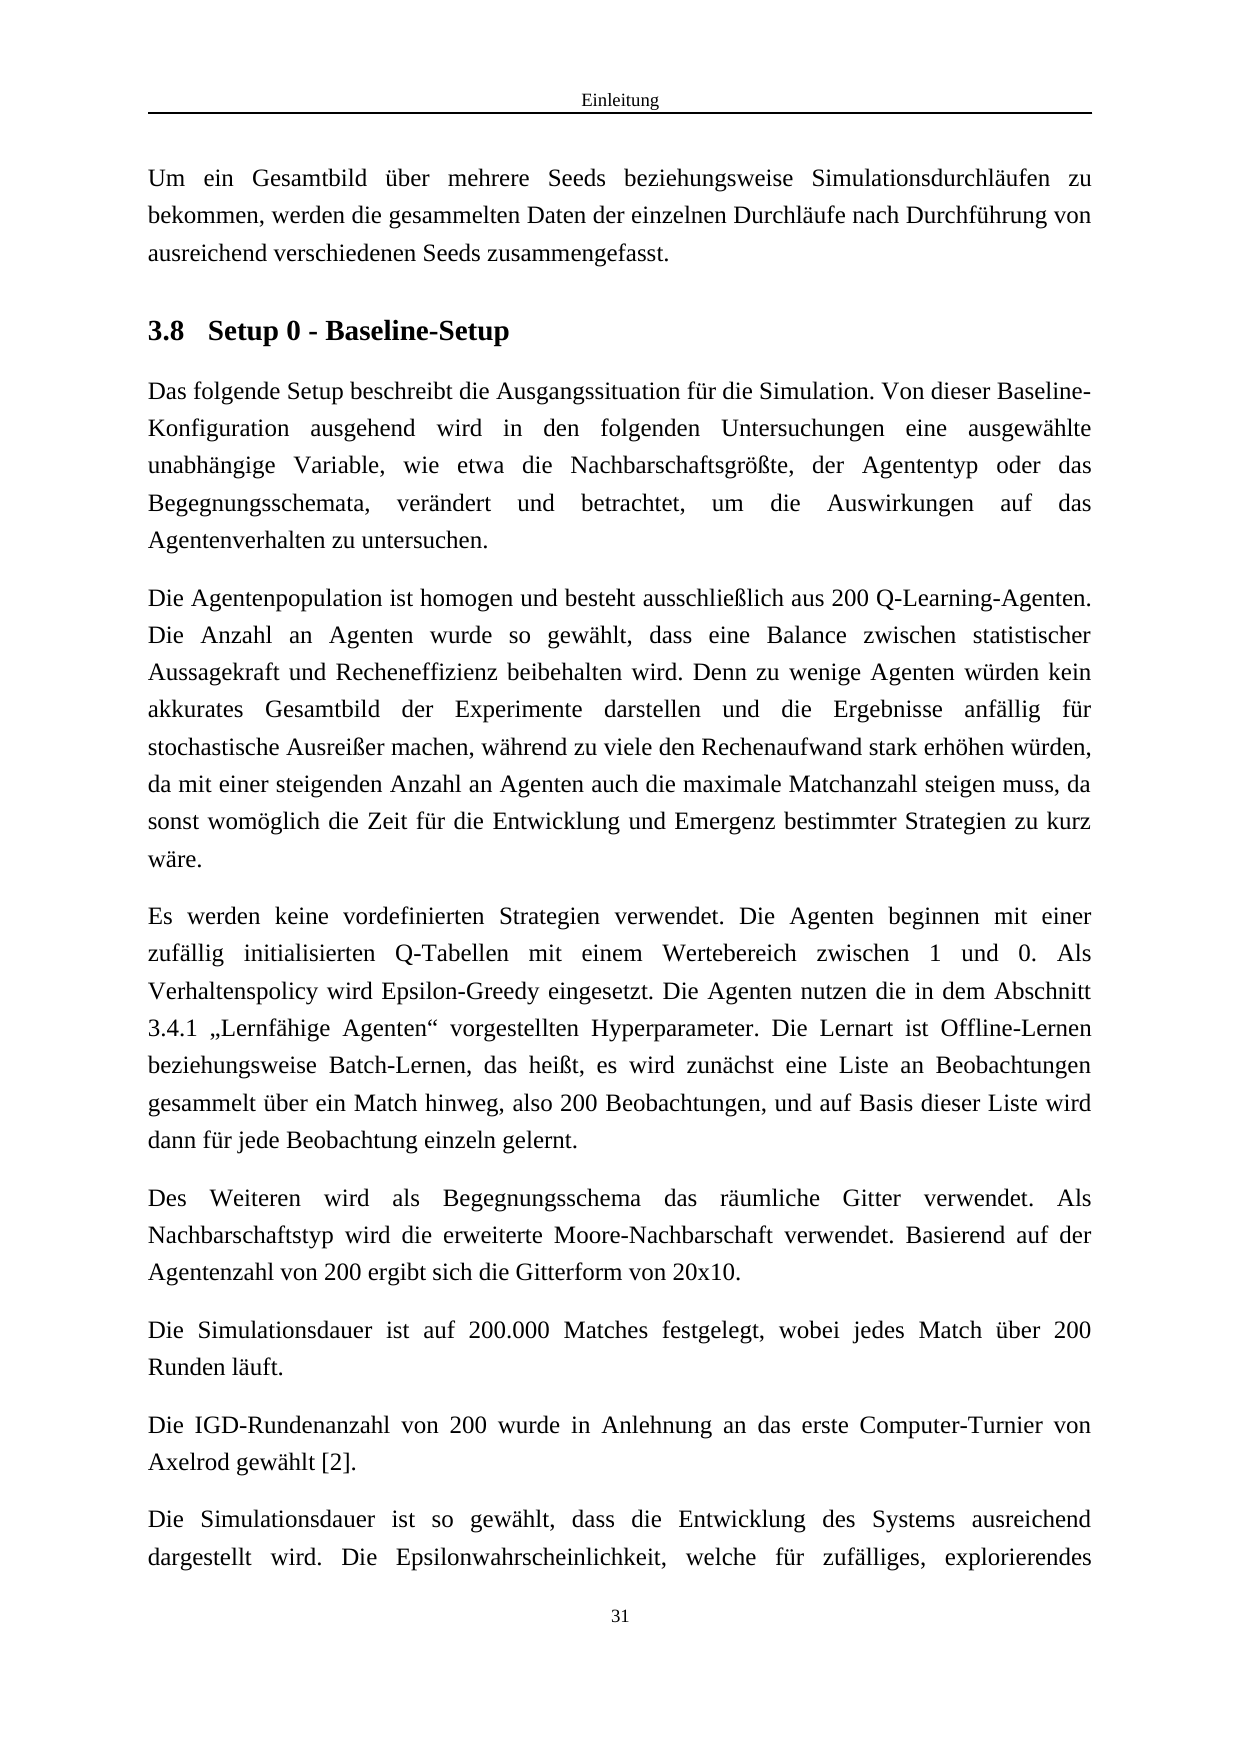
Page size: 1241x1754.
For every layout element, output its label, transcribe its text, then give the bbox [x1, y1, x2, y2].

subtitle Setup 0 - Baseline-Setup [148, 298, 1092, 363]
text Die Agentenpopulation ist homogen und besteht ausschließlich aus 200 Q-Learning-Agenten. Die Anzahl an Agenten wurde so gewählt, dass eine Balance zwischen statistischer Aussagekraft und Recheneffizienz beibehalten wird. Denn zu wenige Agenten würden kein akkurates Gesamtbild der Experimente darstellen und die Ergebnisse anfällig für stochastische Ausreißer machen, während zu viele den Rechenaufwand stark erhöhen würden, da mit einer steigenden Anzahl an Agenten auch die maximale Matchanzahl steigen muss, da sonst womöglich die Zeit für die Entwicklung und Emergenz bestimmter Strategien zu kurz wäre. [148, 581, 1092, 874]
text Um ein Gesamtbild über mehrere Seeds beziehungsweise Simulationsdurchläufen zu bekommen, werden die gesammelten Daten der einzelnen Durchläufe nach Durchführung von ausreichend verschiedenen Seeds zusammengefasst. [148, 161, 1092, 268]
text Die Simulationsdauer ist auf 200.000 Matches festgelegt, wobei jedes Match über 200 Runden läuft. [148, 1313, 1092, 1383]
text Die IGD-Rundenanzahl von 200 wurde in Anlehnung an das erste Computer-Turnier von Axelrod gewählt . [148, 1408, 1092, 1478]
text Es werden keine vordefinierten Strategien verwendet. Die Agenten beginnen mit einer zufällig initialisierten Q-Tabellen mit einem Wertebereich zwischen 1 und 0. Als Verhaltenspolicy wird Epsilon-Greedy eingesetzt. Die Agenten nutzen die in dem Abschnitt 3.4.1 „Lernfähige Agenten“ vorgestellten Hyperparameter. Die Lernart ist Offline-Lernen beziehungsweise Batch-Lernen, das heißt, es wird zunächst eine Liste an Beobachtungen gesammelt über ein Match hinweg, also 200 Beobachtungen, und auf Basis dieser Liste wird dann für jede Beobachtung einzeln gelernt. [148, 899, 1092, 1156]
text Das folgende Setup beschreibt die Ausgangssituation für die Simulation. Von dieser Baseline-Konfiguration ausgehend wird in den folgenden Untersuchungen eine ausgewählte unabhängige Variable, wie etwa die Nachbarschaftsgrößte, der Agententyp oder das Begegnungsschemata, verändert und betrachtet, um die Auswirkungen auf das Agentenverhalten zu untersuchen. [148, 374, 1092, 556]
text Des Weiteren wird als Begegnungsschema das räumliche Gitter verwendet. Als Nachbarschaftstyp wird die erweiterte Moore-Nachbarschaft verwendet. Basierend auf der Agentenzahl von 200 ergibt sich die Gitterform von 20x10. [148, 1181, 1092, 1288]
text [148, 1503, 1092, 1572]
